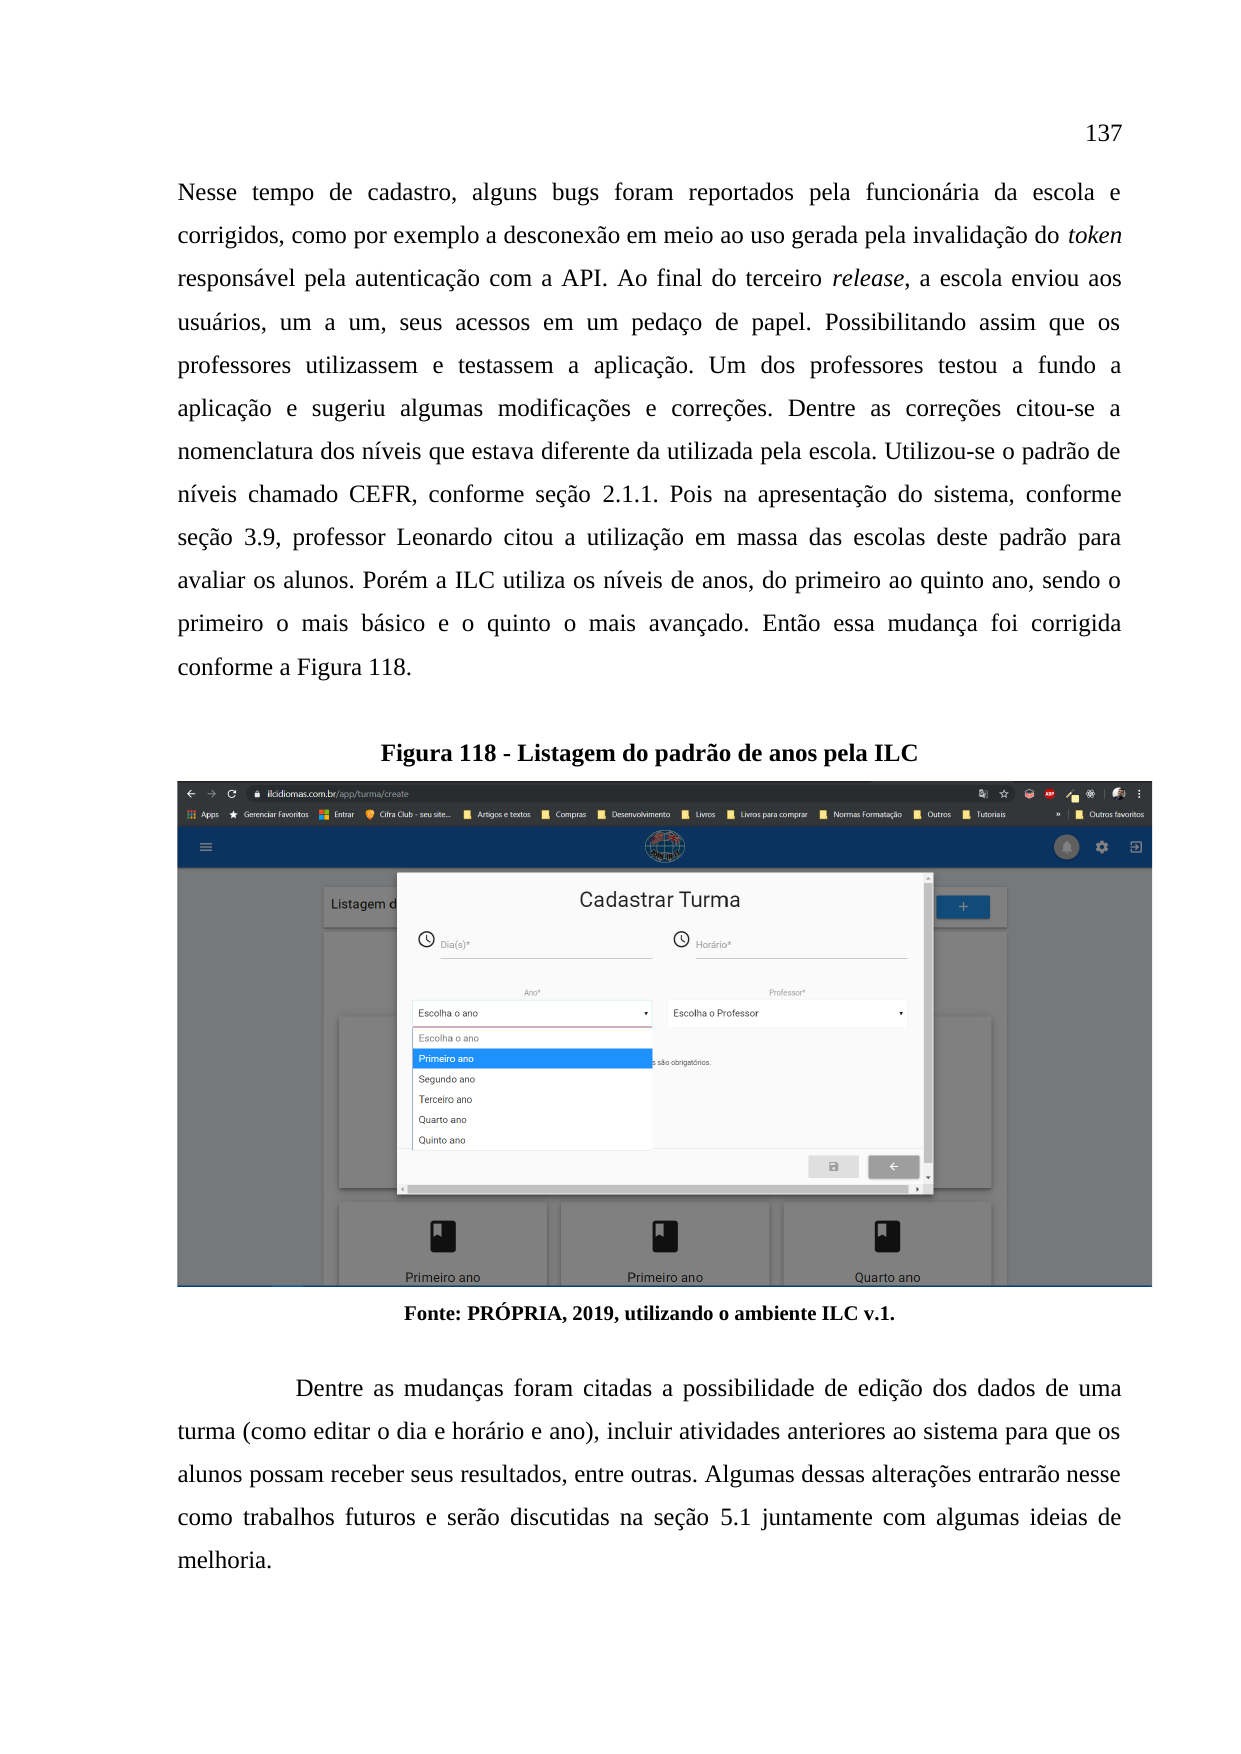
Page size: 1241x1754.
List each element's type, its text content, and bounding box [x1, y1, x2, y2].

text Nesse tempo de cadastro, alguns bugs foram reportados pela funcionária da escola e corrigidos, como por exemplo a desconexão em meio ao uso gerada pela invalidação do token responsável pela autenticação com a API. Ao final do terceiro release, a escola enviou aos usuários, um a um, seus acessos em um pedaço de papel. Possibilitando assim que os professores utilizassem e testassem a aplicação. Um dos professores testou a fundo a aplicação e sugeriu algumas modificações e correções. Dentre as correções citou-se a nomenclatura dos níveis que estava diferente da utilizada pela escola. Utilizou-se o padrão de níveis chamado CEFR, conforme seção 2.1.1. Pois na apresentação do sistema, conforme seção 3.9, professor Leonardo citou a utilização em massa das escolas deste padrão para avaliar os alunos. Porém a ILC utiliza os níveis de anos, do primeiro ao quinto ano, sendo o primeiro o mais básico e o quinto o mais avançado. Então essa mudança foi corrigida conforme a Figura 118. [177, 177, 1122, 680]
picture [177, 781, 1153, 1287]
text Fonte: PRÓPRIA, 2019, utilizando o ambiente ILC v.1. [177, 1301, 1122, 1325]
text Dentre as mudanças foram citadas a possibilidade de edição dos dados de uma turma (como editar o dia e horário e ano), incluir atividades anteriores ao sistema para que os alunos possam receber seus resultados, entre outras. Algumas dessas alterações entrarão nesse como trabalhos futuros e serão discutidas na seção 5.1 juntamente com algumas ideias de melhoria. [177, 1373, 1122, 1574]
